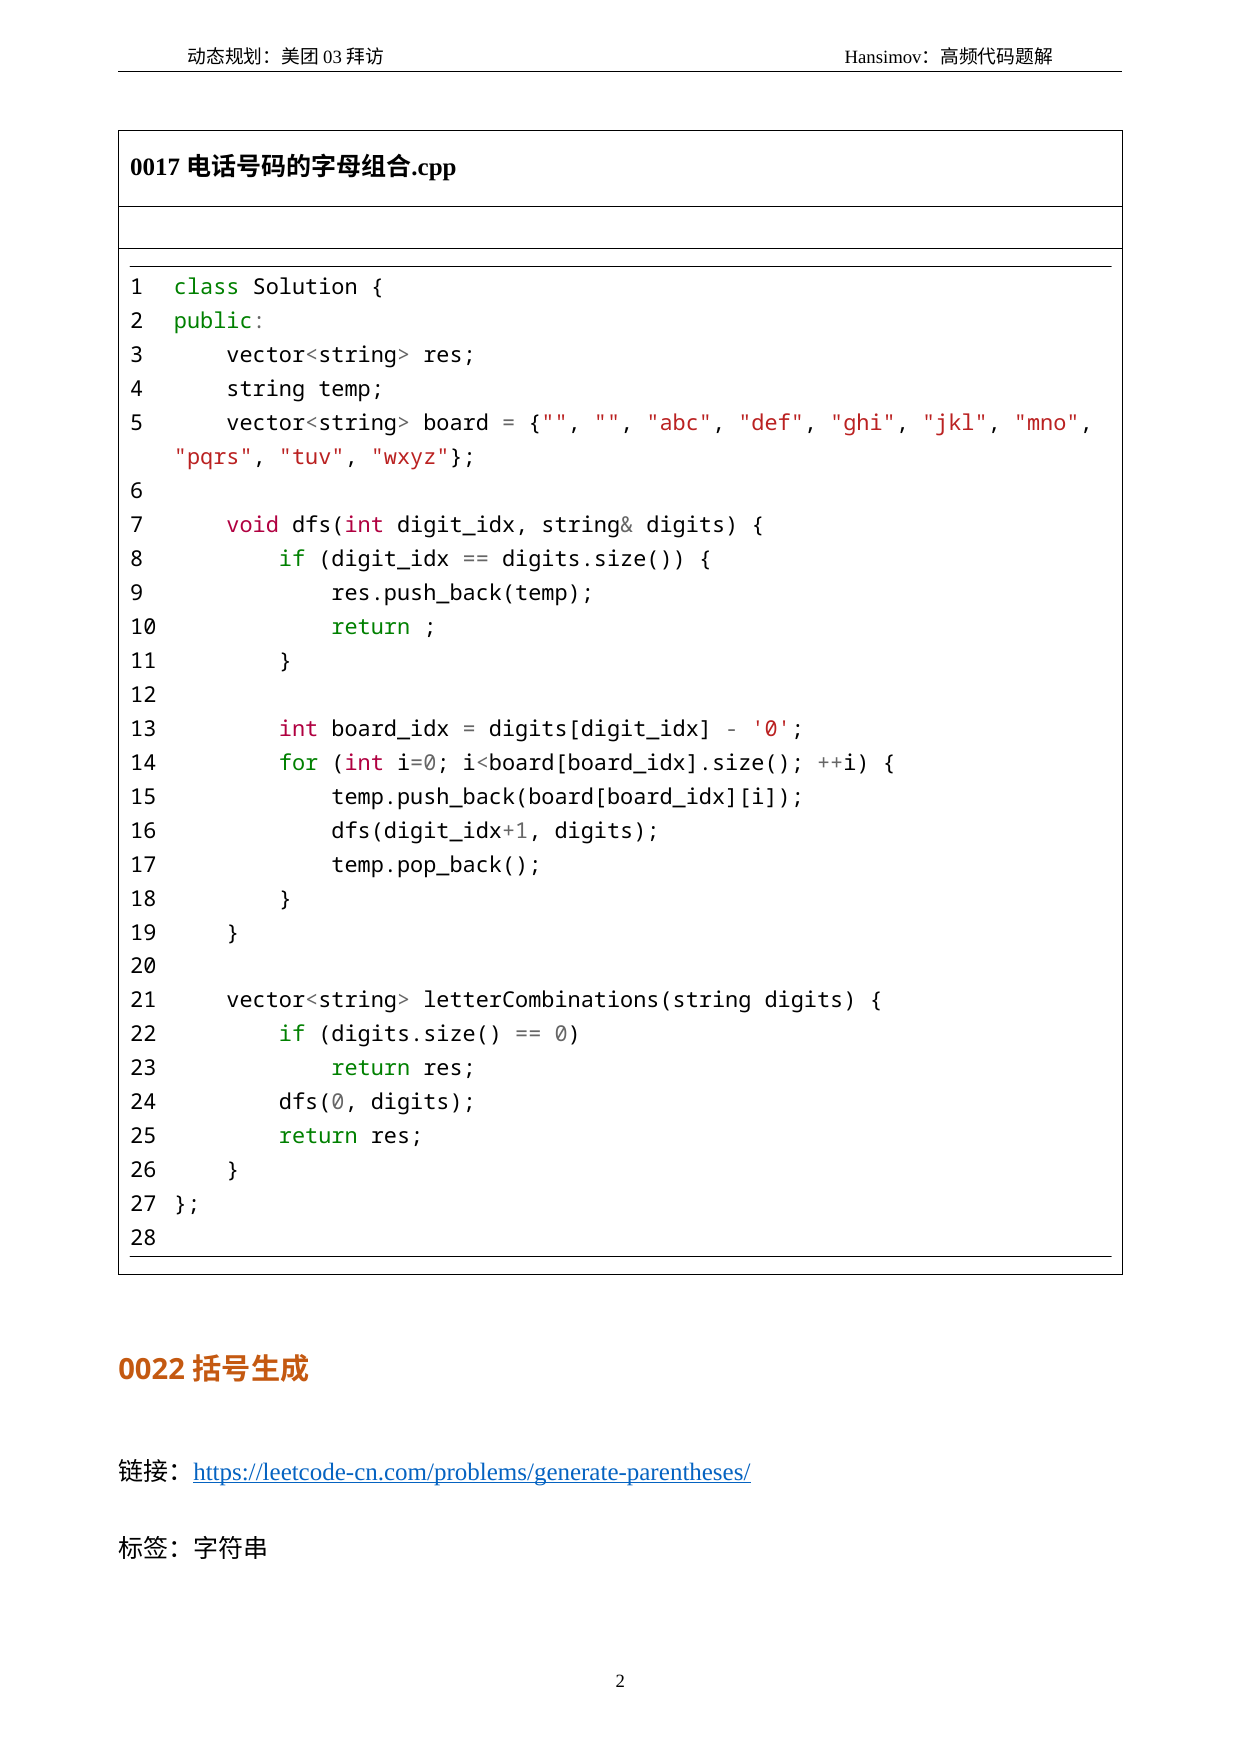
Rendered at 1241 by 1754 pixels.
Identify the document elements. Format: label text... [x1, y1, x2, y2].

text 标签：字符串 [118, 1512, 1122, 1580]
table_header 0017 电话号码的字母组合.cpp [119, 131, 1122, 206]
text 链接：https://leetcode-cn.com/problems/generate-parentheses/ [118, 1436, 1122, 1503]
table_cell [119, 207, 1122, 248]
table_cell class Solution { public: vector<string> res; string temp; vector<string> board = {"", "", "abc", "def", "ghi", "jkl", "mno", "pqrs", "tuv", "wxyz"}; void dfs(int digit_idx, string& digits) { if (digit_idx == digits.size()) { res.push_back(temp); return ; } int board_idx = digits[digit_idx] - '0'; for (int i=0; i<board[board_idx].size(); ++i) { temp.push_back(board[board_idx][i]); dfs(digit_idx+1, digits); temp.pop_back(); } } vector<string> letterCombinations(string digits) { if (digits.size() == 0) return res; dfs(0, digits); return res; } }; [119, 249, 1122, 1274]
subtitle 0022 括号生成 [118, 1333, 1097, 1401]
